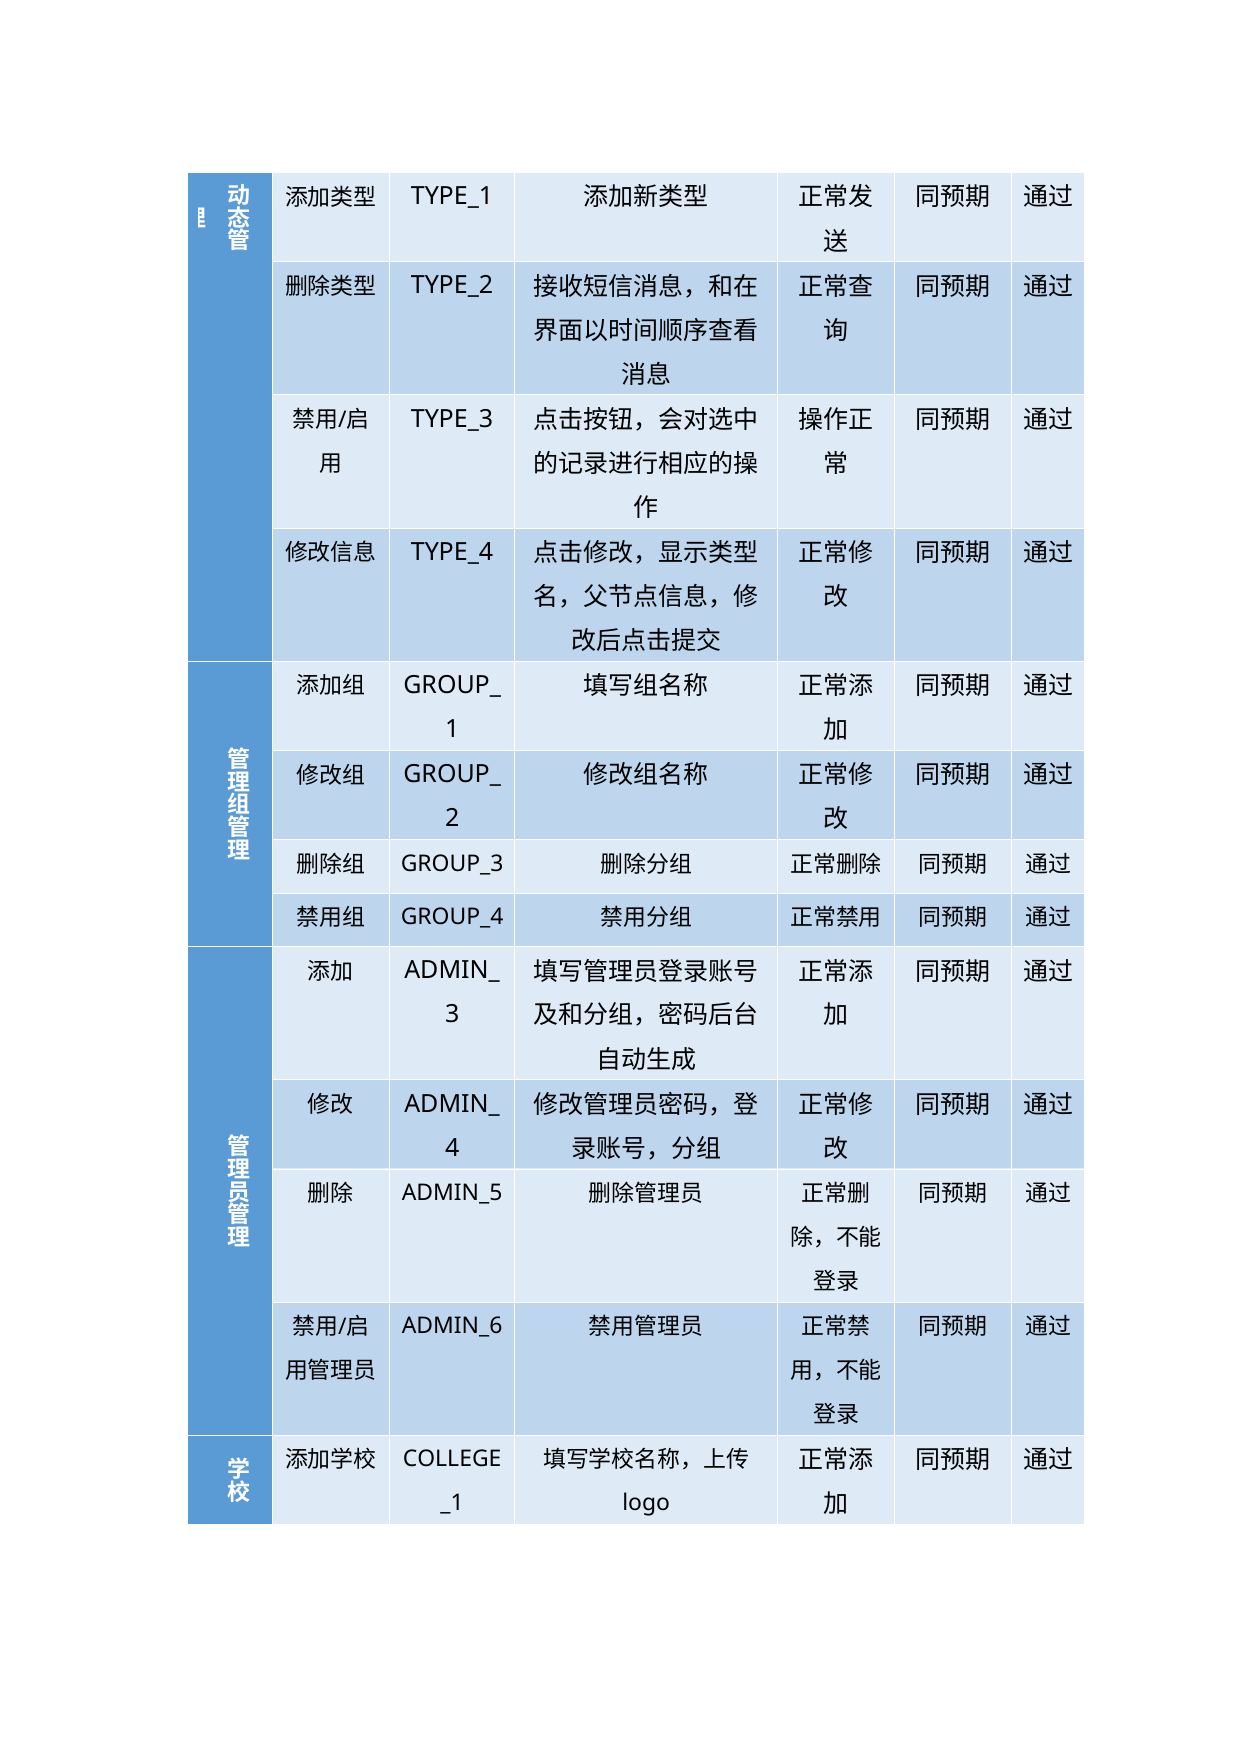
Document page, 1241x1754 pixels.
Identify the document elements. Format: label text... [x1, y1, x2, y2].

table_cell 正常添加 [778, 947, 894, 1079]
table_cell 管理组管理 [188, 662, 272, 946]
table_cell 同预期 [895, 894, 1011, 946]
table_cell 修改管理员密码，登录账号，分组 [515, 1080, 777, 1168]
table_cell 禁用组 [273, 894, 389, 946]
table_cell 通过 [1012, 894, 1084, 946]
table_cell 通过 [1012, 1080, 1084, 1168]
table_cell 添加学校 [273, 1436, 389, 1524]
table_cell 删除分组 [515, 840, 777, 893]
table_cell 禁用分组 [515, 894, 777, 946]
table_cell 同预期 [895, 173, 1011, 261]
table_cell 禁用管理员 [515, 1303, 777, 1435]
table_cell 删除管理员 [515, 1170, 777, 1302]
table_cell 修改 [273, 1080, 389, 1168]
table_cell 正常禁用，不能登录 [778, 1303, 894, 1435]
table_cell 修改信息 [273, 529, 389, 661]
table_cell 删除类型 [273, 262, 389, 394]
table_cell 删除 [273, 1170, 389, 1302]
table_cell 通过 [1012, 395, 1084, 528]
table_cell 同预期 [895, 1303, 1011, 1435]
table_cell 正常发送 [778, 173, 894, 261]
table_cell GROUP_4 [390, 894, 514, 946]
table_cell 同预期 [895, 662, 1011, 750]
table_cell 修改组名称 [515, 751, 777, 839]
table_cell 填写管理员登录账号及和分组，密码后台自动生成 [515, 947, 777, 1079]
table_cell 正常修改 [778, 751, 894, 839]
table_cell 正常删除，不能登录 [778, 1170, 894, 1302]
table_cell TYPE_2 [390, 262, 514, 394]
table_cell 添加类型 [273, 173, 389, 261]
table_cell 管理员管理 [188, 947, 272, 1435]
table_cell 正常禁用 [778, 894, 894, 946]
table_cell 同预期 [895, 947, 1011, 1079]
table_cell GROUP_3 [390, 840, 514, 893]
table_cell 通过 [1012, 173, 1084, 261]
table_cell 删除组 [273, 840, 389, 893]
table_cell ADMIN_4 [390, 1080, 514, 1168]
table_cell 通过 [1012, 262, 1084, 394]
table_cell 添加 [273, 947, 389, 1079]
table_cell 填写组名称 [515, 662, 777, 750]
table_cell ADMIN_3 [390, 947, 514, 1079]
table_cell 同预期 [895, 395, 1011, 528]
table_cell 通过 [1012, 662, 1084, 750]
table_cell 学校 [188, 1436, 272, 1524]
table_cell 通过 [1012, 1436, 1084, 1524]
table_cell 禁用/启用 [273, 395, 389, 528]
table_cell 通过 [1012, 1170, 1084, 1302]
table_cell 操作正常 [778, 395, 894, 528]
table_cell 同预期 [895, 840, 1011, 893]
table_cell 同预期 [895, 1170, 1011, 1302]
table_cell 点击修改，显示类型名，父节点信息，修改后点击提交 [515, 529, 777, 661]
table_cell GROUP_2 [390, 751, 514, 839]
table_cell 添加组 [273, 662, 389, 750]
table_cell 正常删除 [778, 840, 894, 893]
table_cell 正常修改 [778, 529, 894, 661]
table_cell 动态管理 [188, 173, 272, 661]
table_cell 通过 [1012, 1303, 1084, 1435]
table_cell 同预期 [895, 1080, 1011, 1168]
table_cell 正常查询 [778, 262, 894, 394]
table_cell 正常添加 [778, 662, 894, 750]
table_cell 禁用/启用管理员 [273, 1303, 389, 1435]
table_cell 同预期 [895, 262, 1011, 394]
table_cell TYPE_3 [390, 395, 514, 528]
table_cell 同预期 [895, 529, 1011, 661]
table_cell GROUP_1 [390, 662, 514, 750]
table_cell TYPE_4 [390, 529, 514, 661]
table_cell 通过 [1012, 947, 1084, 1079]
table_cell ADMIN_5 [390, 1170, 514, 1302]
table_cell 修改组 [273, 751, 389, 839]
table_cell 添加新类型 [515, 173, 777, 261]
table_cell 同预期 [895, 751, 1011, 839]
table_cell 同预期 [895, 1436, 1011, 1524]
table_cell 通过 [1012, 751, 1084, 839]
table_cell 通过 [1012, 529, 1084, 661]
table_cell TYPE_1 [390, 173, 514, 261]
table_cell 点击按钮，会对选中的记录进行相应的操作 [515, 395, 777, 528]
table_cell COLLEGE_1 [390, 1436, 514, 1524]
table_cell 正常修改 [778, 1080, 894, 1168]
table_cell ADMIN_6 [390, 1303, 514, 1435]
table_cell 正常添加 [778, 1436, 894, 1524]
table_cell 填写学校名称，上传logo [515, 1436, 777, 1524]
table_cell 通过 [1012, 840, 1084, 893]
table_cell 接收短信消息，和在界面以时间顺序查看消息 [515, 262, 777, 394]
